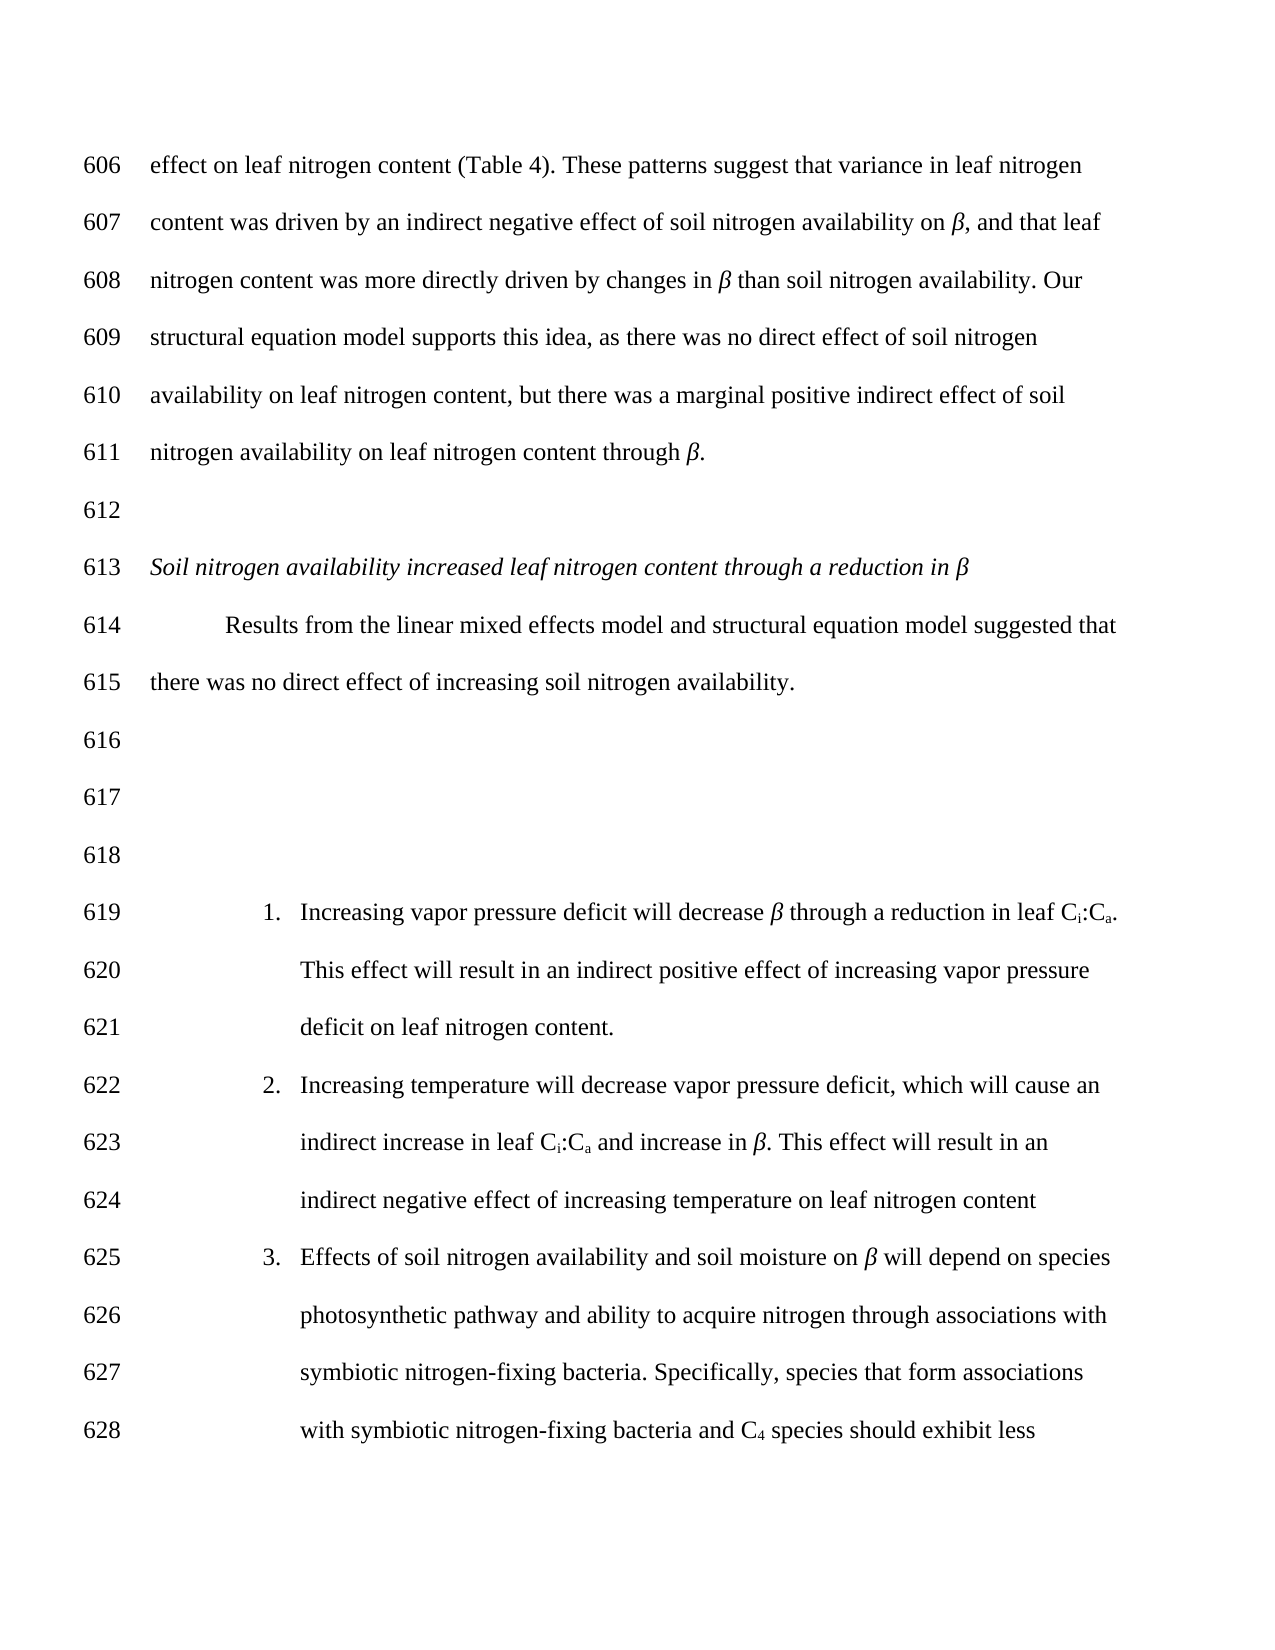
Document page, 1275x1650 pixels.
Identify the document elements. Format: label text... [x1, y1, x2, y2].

text Soil nitrogen availability increased leaf nitrogen content through a reduction in β [150, 552, 1125, 581]
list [262, 1242, 1125, 1444]
text Results from the linear mixed effects model and structural equation model suggested that there was no direct effect of increasing soil nitrogen availability. [150, 610, 1125, 696]
list Increasing temperature will decrease vapor pressure deficit, which will cause an indirect increase in leaf Ci:Ca and increase in β. This effect will result in an indirect negative effect of increasing temperature on leaf nitrogen content [262, 1070, 1125, 1214]
list Increasing vapor pressure deficit will decrease β through a reduction in leaf Ci:Ca. This effect will result in an indirect positive effect of increasing vapor pressure deficit on leaf nitrogen content. [262, 897, 1125, 1041]
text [150, 150, 1125, 466]
